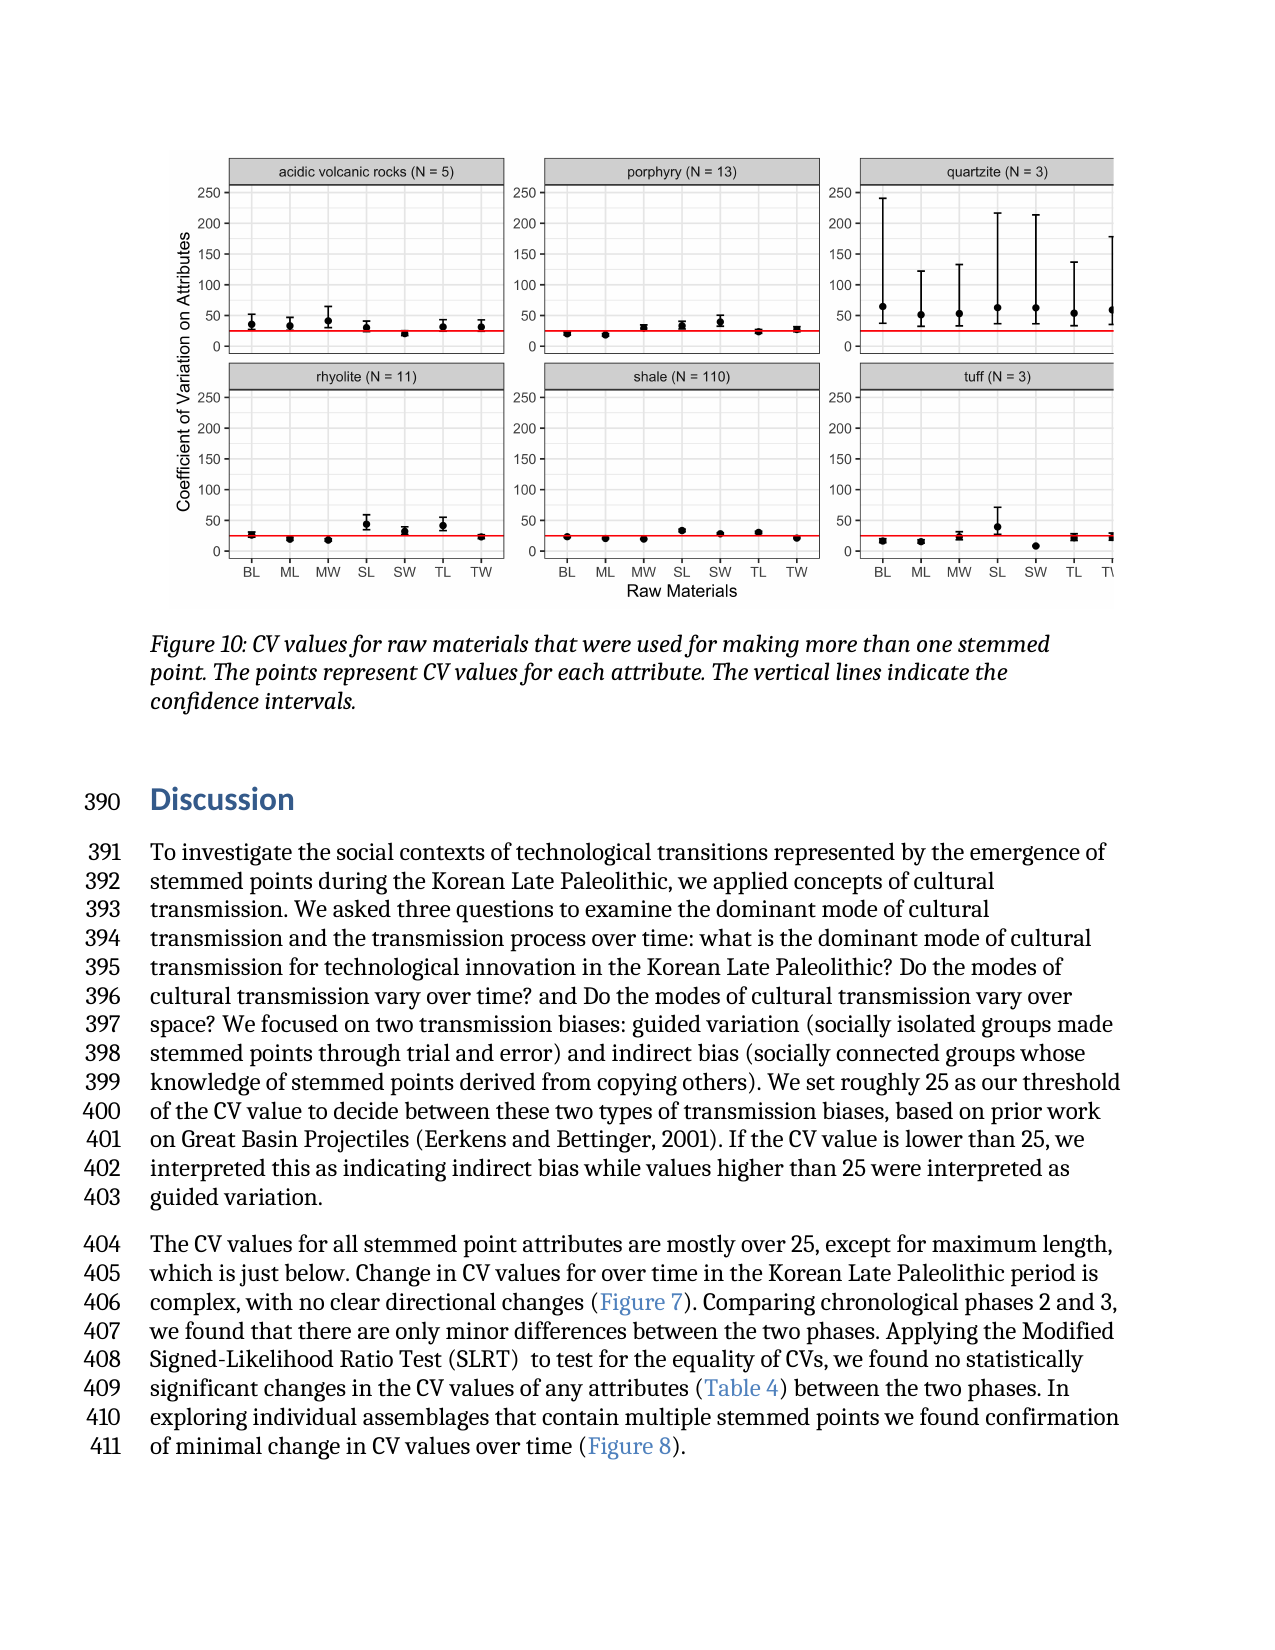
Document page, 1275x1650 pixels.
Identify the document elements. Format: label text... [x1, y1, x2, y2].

table_header Figure 10: CV values for raw materials that were used for making more than one stemmed point. The points represent CV values for each attribute. The vertical lines indicate the confidence intervals. [139, 150, 1114, 728]
subtitle Discussion [150, 778, 1125, 819]
picture [168, 150, 1114, 609]
text The CV values for all stemmed point attributes are mostly over 25, except for maximum length, which is just below. Change in CV values for over time in the Korean Late Paleolithic period is complex, with no clear directional changes (Figure 7). Comparing chronological phases 2 and 3, we found that there are only minor differences between the two phases. Applying the Modified Signed-Likelihood Ratio Test (SLRT) to test for the equality of CVs, we found no statistically significant changes in the CV values of any attributes (Table 4) between the two phases. In exploring individual assemblages that contain multiple stemmed points we found confirmation of minimal change in CV values over time (Figure 8). [150, 1230, 1125, 1460]
text To investigate the social contexts of technological transitions represented by the emergence of stemmed points during the Korean Late Paleolithic, we applied concepts of cultural transmission. We asked three questions to examine the dominant mode of cultural transmission and the transmission process over time: what is the dominant mode of cultural transmission for technological innovation in the Korean Late Paleolithic? Do the modes of cultural transmission vary over time? and Do the modes of cultural transmission vary over space? We focused on two transmission biases: guided variation (socially isolated groups made stemmed points through trial and error) and indirect bias (socially connected groups whose knowledge of stemmed points derived from copying others). We set roughly 25 as our threshold of the CV value to decide between these two types of transmission biases, based on prior work on Great Basin Projectiles (Eerkens and Bettinger, 2001). If the CV value is lower than 25, we interpreted this as indicating indirect bias while values higher than 25 were interpreted as guided variation. [150, 838, 1125, 1212]
